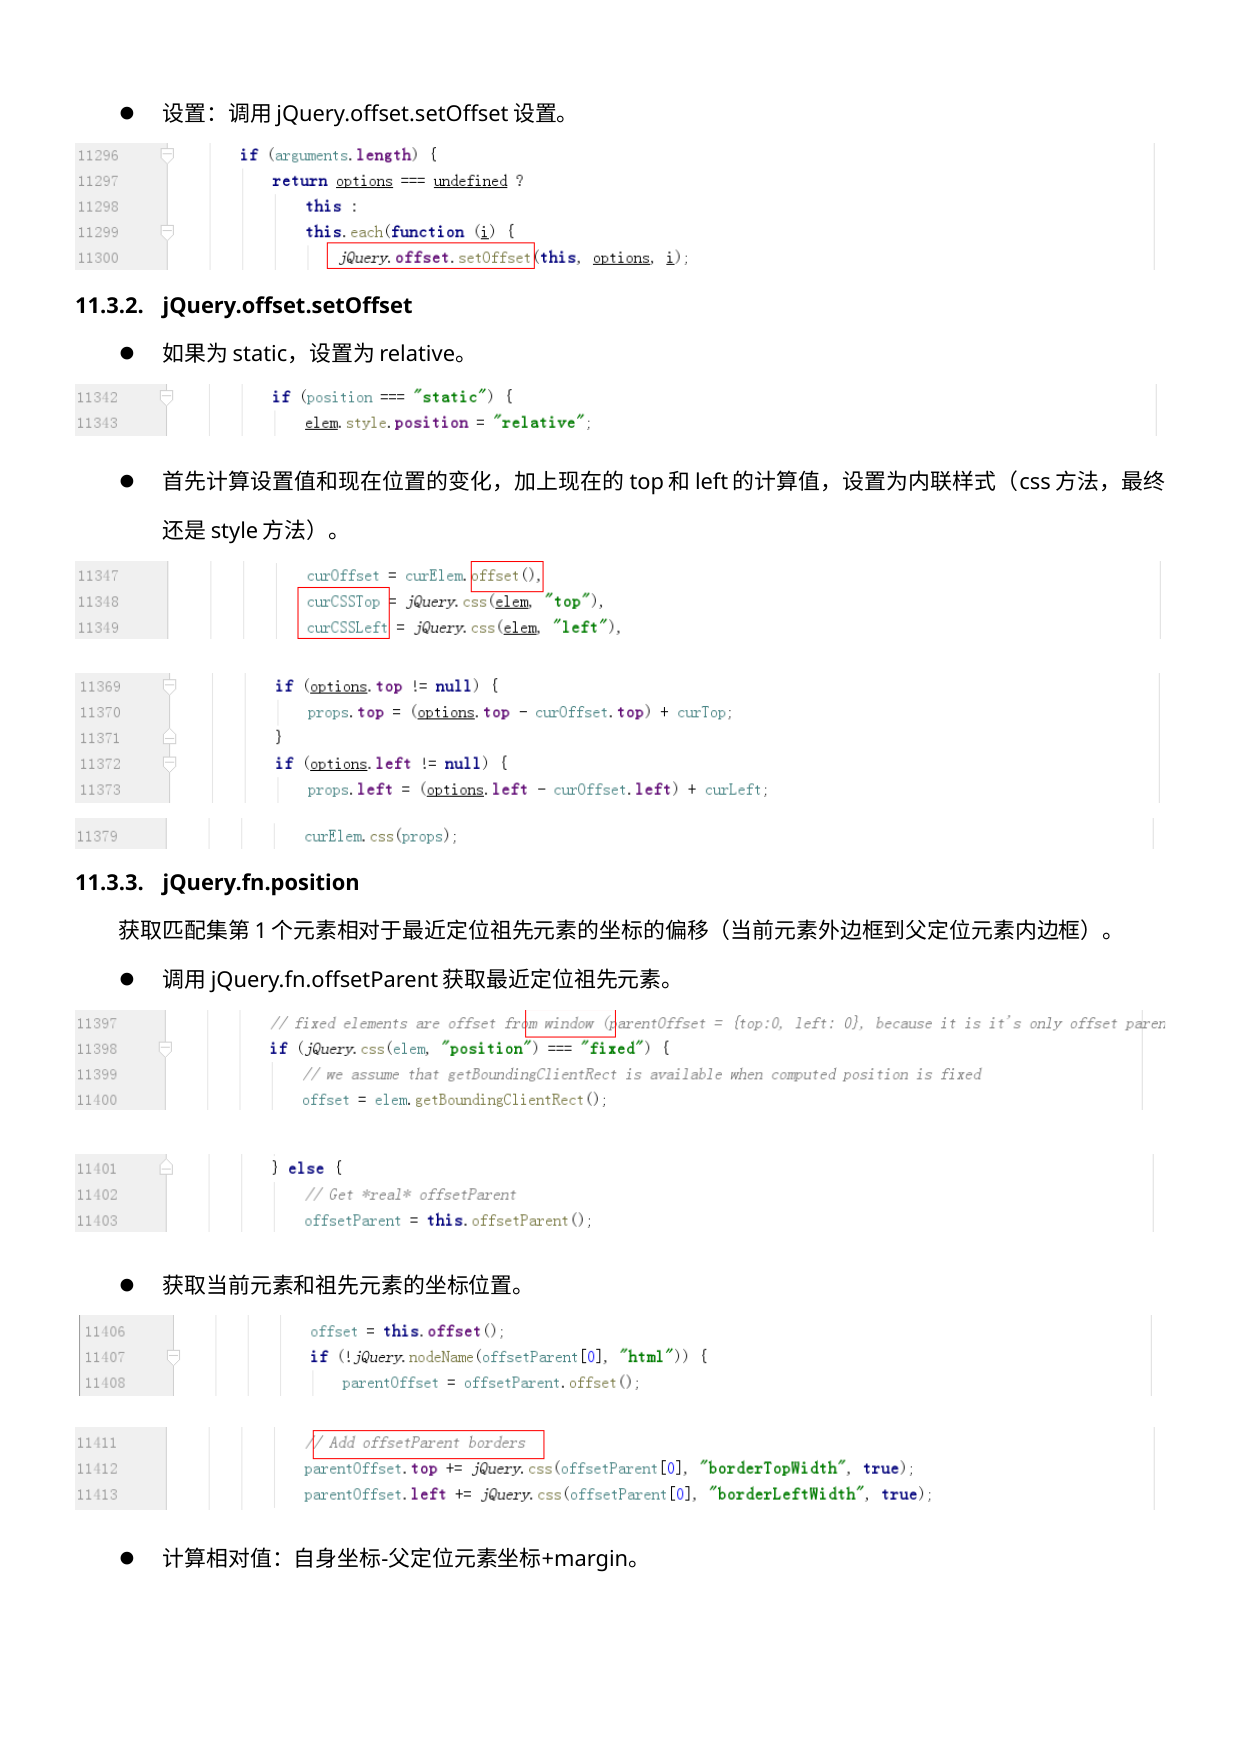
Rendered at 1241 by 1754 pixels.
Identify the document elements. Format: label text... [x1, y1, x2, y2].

picture [75, 561, 1166, 639]
text jQuery.fn.position [75, 866, 1165, 898]
list 调用jQuery.fn.offsetParent获取最近定位祖先元素。 [119, 962, 1165, 994]
list 如果为static，设置为relative。 [119, 336, 1165, 368]
text jQuery.offset.setOffset [75, 288, 1165, 321]
picture [75, 143, 1166, 270]
list 设置：调用jQuery.offset.setOffset设置。 [119, 95, 1165, 128]
picture [75, 1154, 1166, 1232]
picture [75, 1315, 1166, 1396]
picture [75, 1010, 1166, 1110]
picture [75, 818, 1166, 849]
text 获取匹配集第1个元素相对于最近定位祖先元素的坐标的偏移（当前元素外边框到父定位元素内边框）。 [75, 913, 1165, 946]
picture [75, 673, 1166, 803]
picture [75, 384, 1166, 436]
list 首先计算设置值和现在位置的变化，加上现在的top和left的计算值，设置为内联样式（css方法，最终还是style方法）。 [119, 464, 1165, 545]
list 计算相对值：自身坐标-父定位元素坐标+margin。 [119, 1540, 1165, 1573]
list 获取当前元素和祖先元素的坐标位置。 [119, 1267, 1165, 1300]
picture [75, 1427, 1166, 1510]
